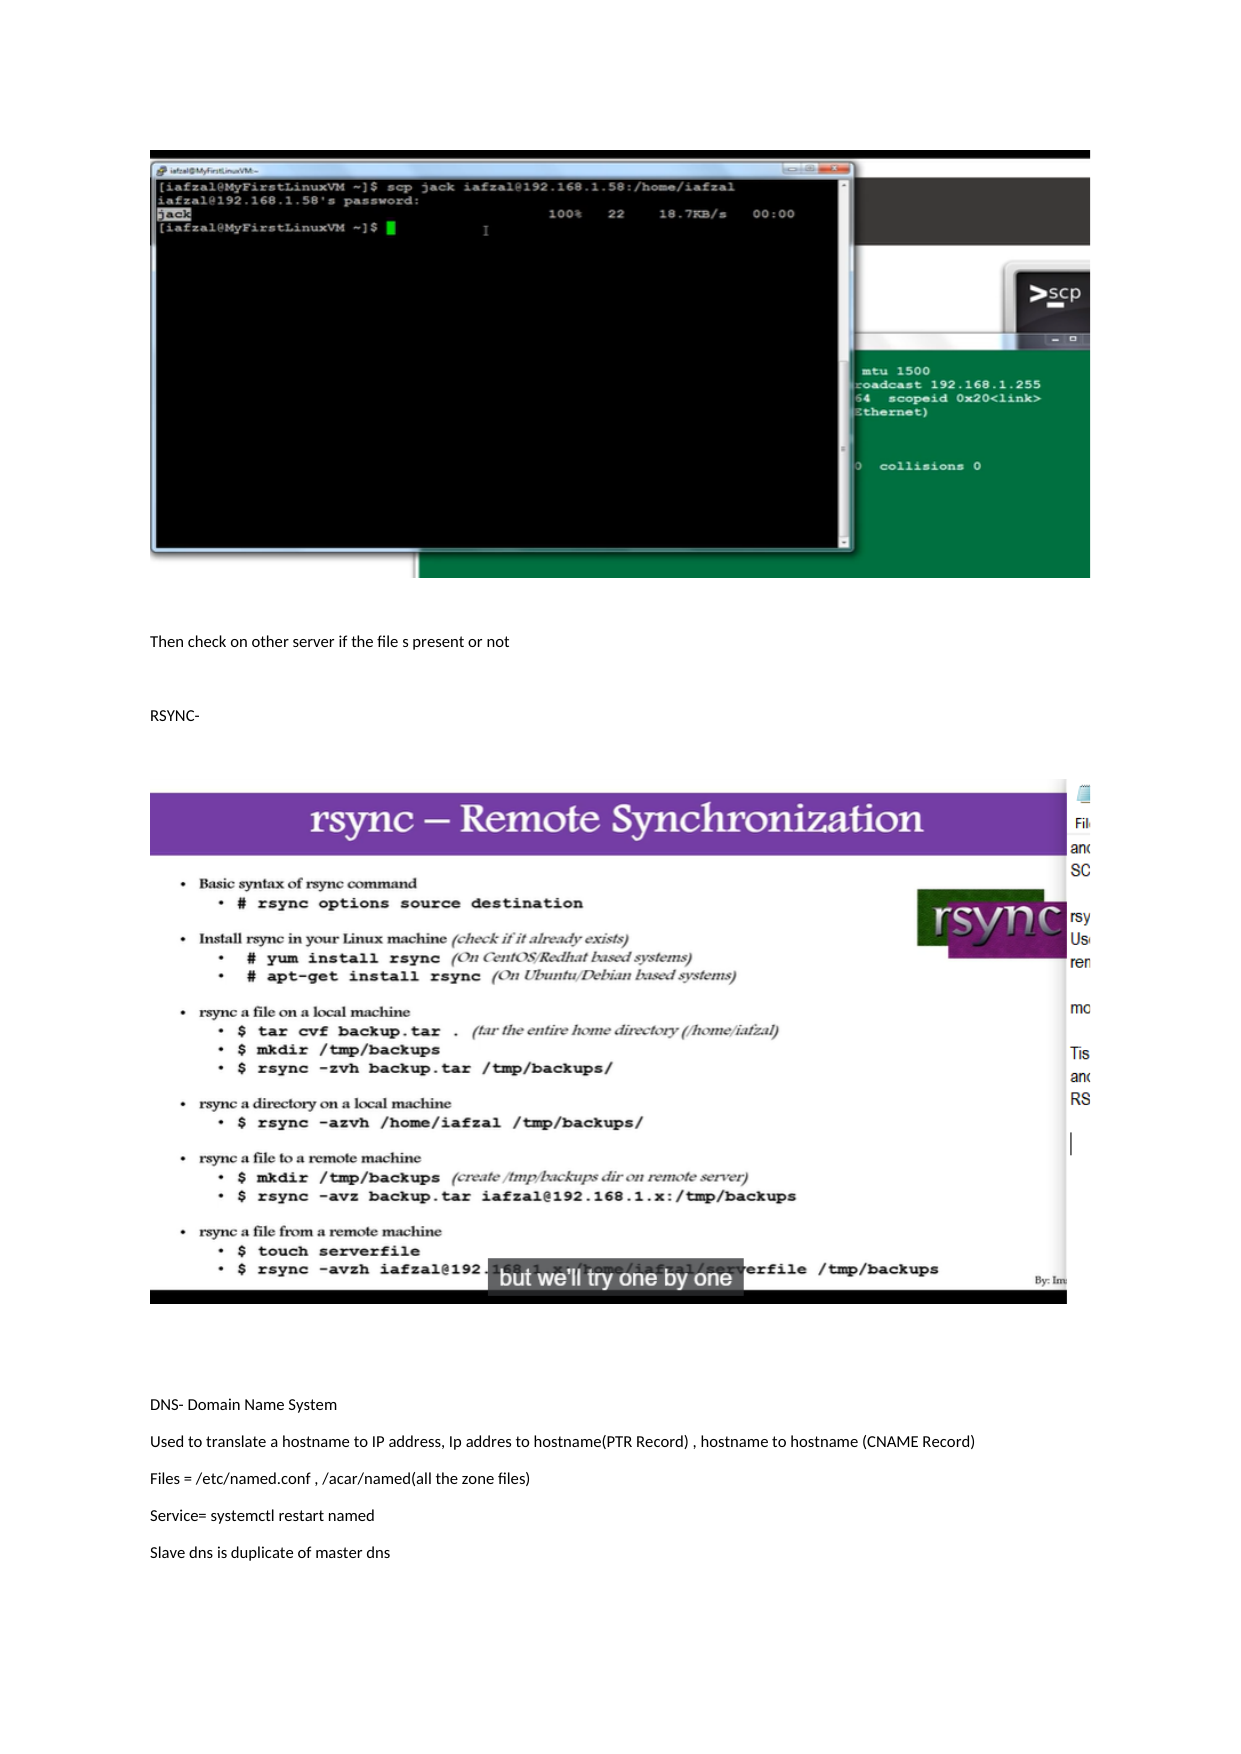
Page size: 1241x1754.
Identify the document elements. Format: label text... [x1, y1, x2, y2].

text Files = /etc/named.conf , /acar/named(all the zone files) [150, 1468, 1090, 1489]
text Slave dns is duplicate of master dns [150, 1542, 1090, 1563]
text DNS- Domain Name System [150, 1394, 1090, 1415]
text Service= systemctl restart named [150, 1506, 1090, 1526]
picture [150, 779, 1091, 1304]
picture [150, 150, 1091, 578]
text Then check on other server if the file s present or not [150, 631, 1090, 651]
text Used to translate a hostname to IP address, Ip addres to hostname(PTR Record) , hostname to hostname (CNAME Record) [150, 1432, 1090, 1452]
text RSYNC- [150, 705, 1090, 725]
